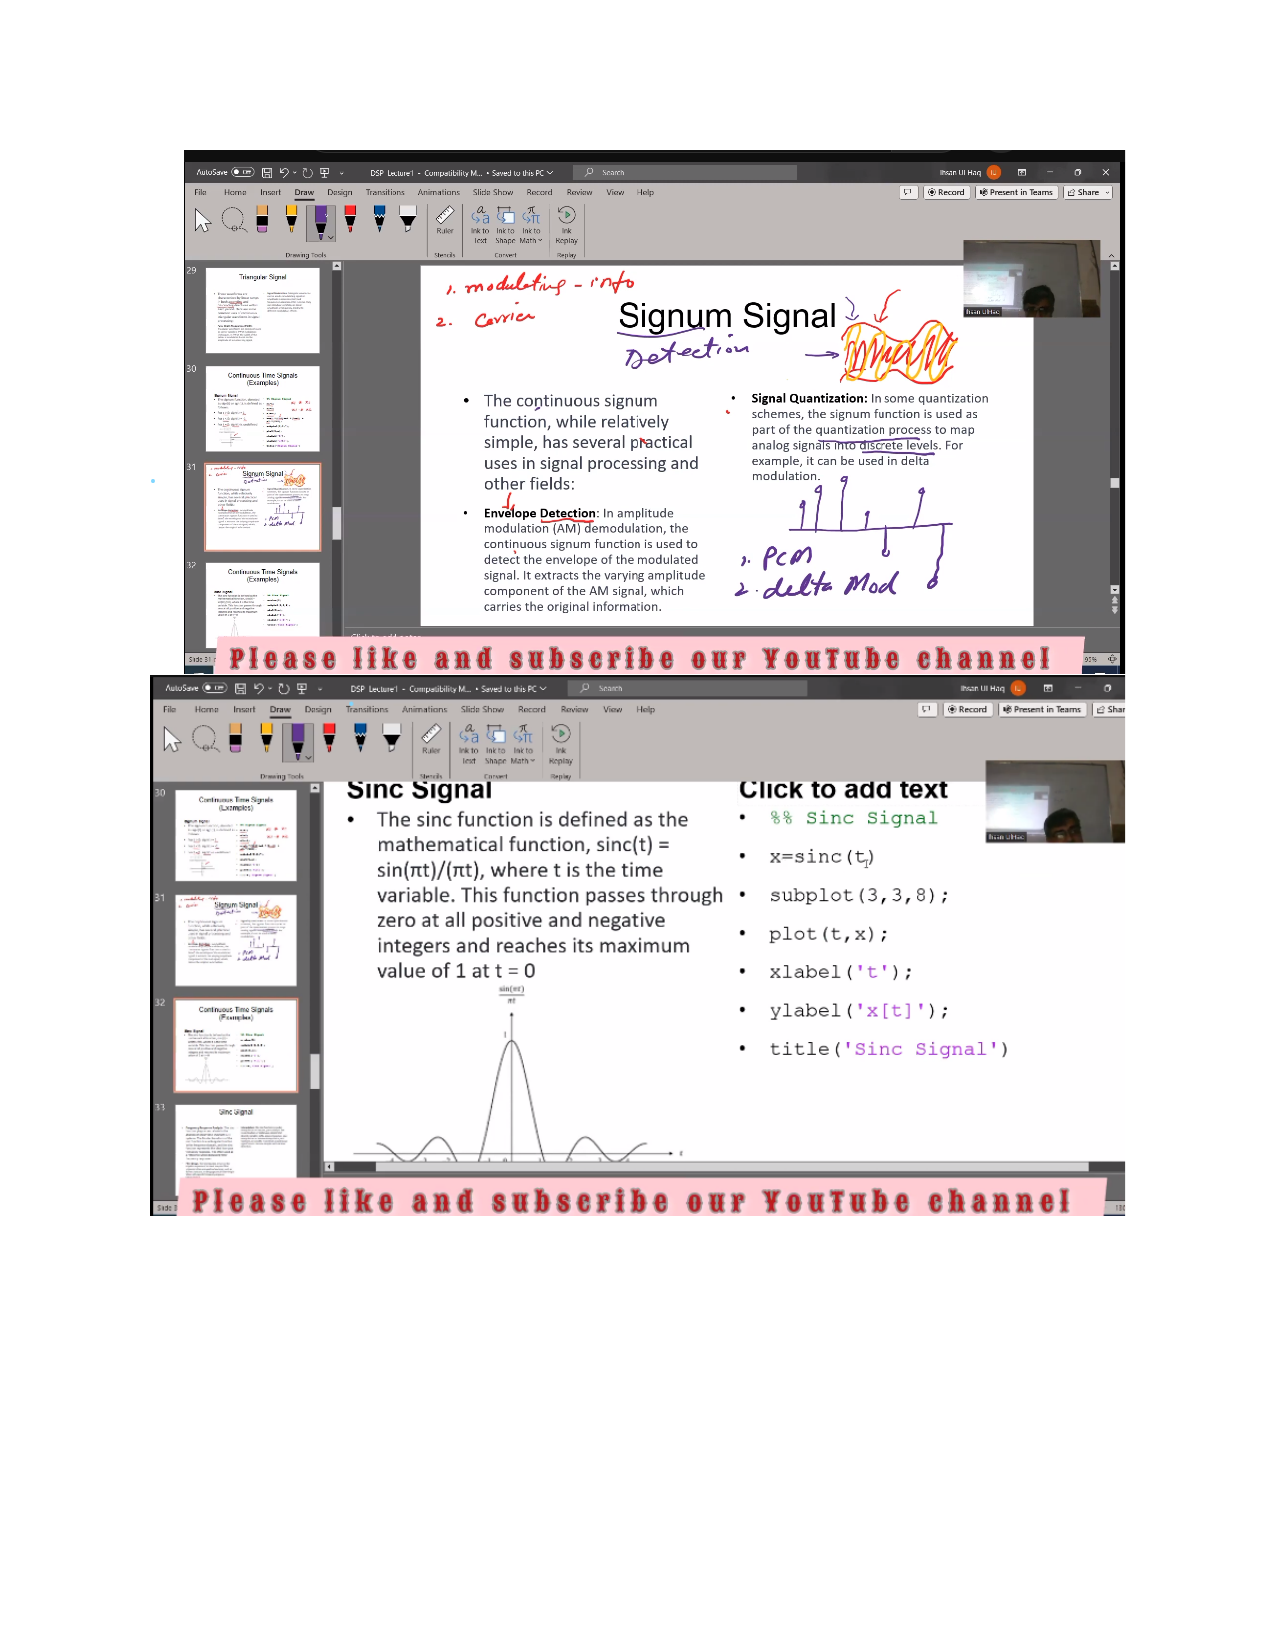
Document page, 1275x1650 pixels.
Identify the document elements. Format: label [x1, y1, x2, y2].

picture [150, 675, 1125, 1216]
picture [150, 150, 1125, 674]
